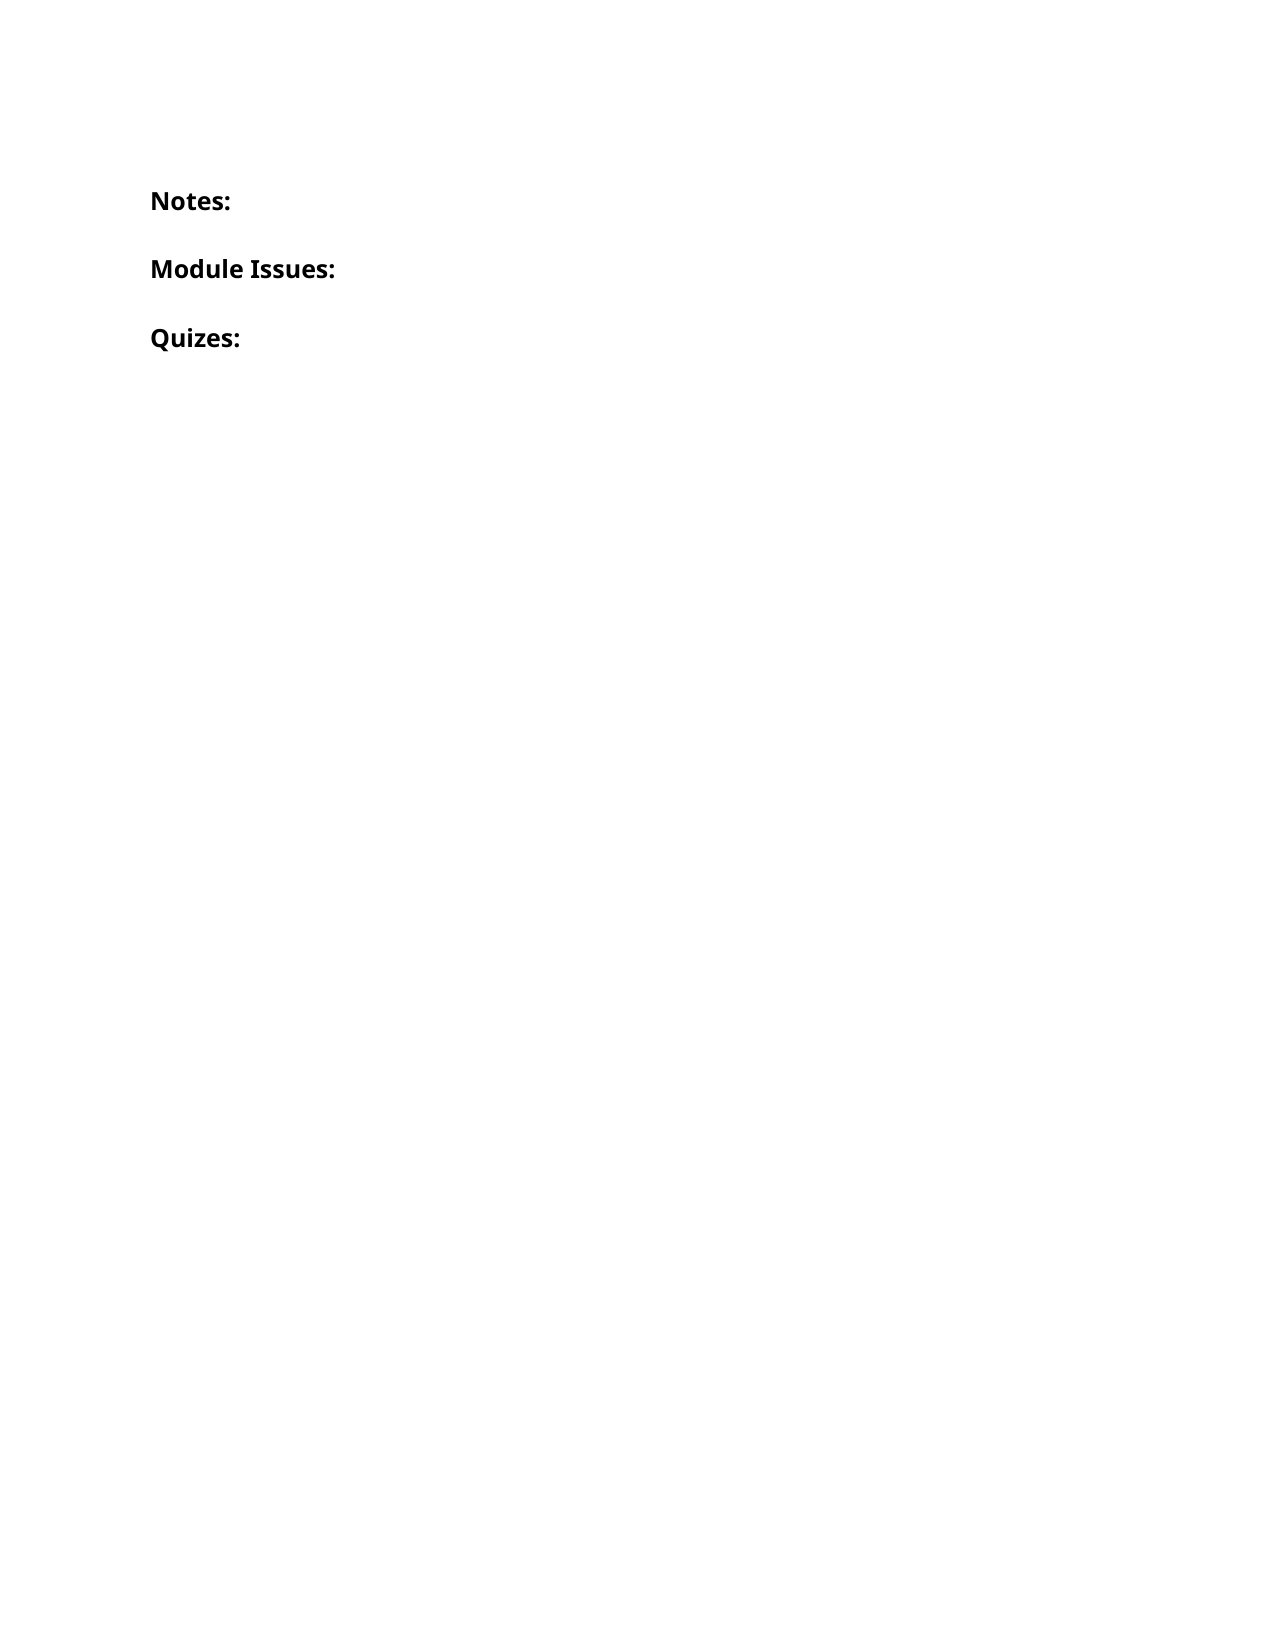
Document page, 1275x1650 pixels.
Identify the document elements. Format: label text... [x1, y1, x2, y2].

text Notes: [150, 184, 1125, 218]
text Module Issues: [150, 252, 1125, 286]
text Quizes: [150, 320, 1125, 354]
